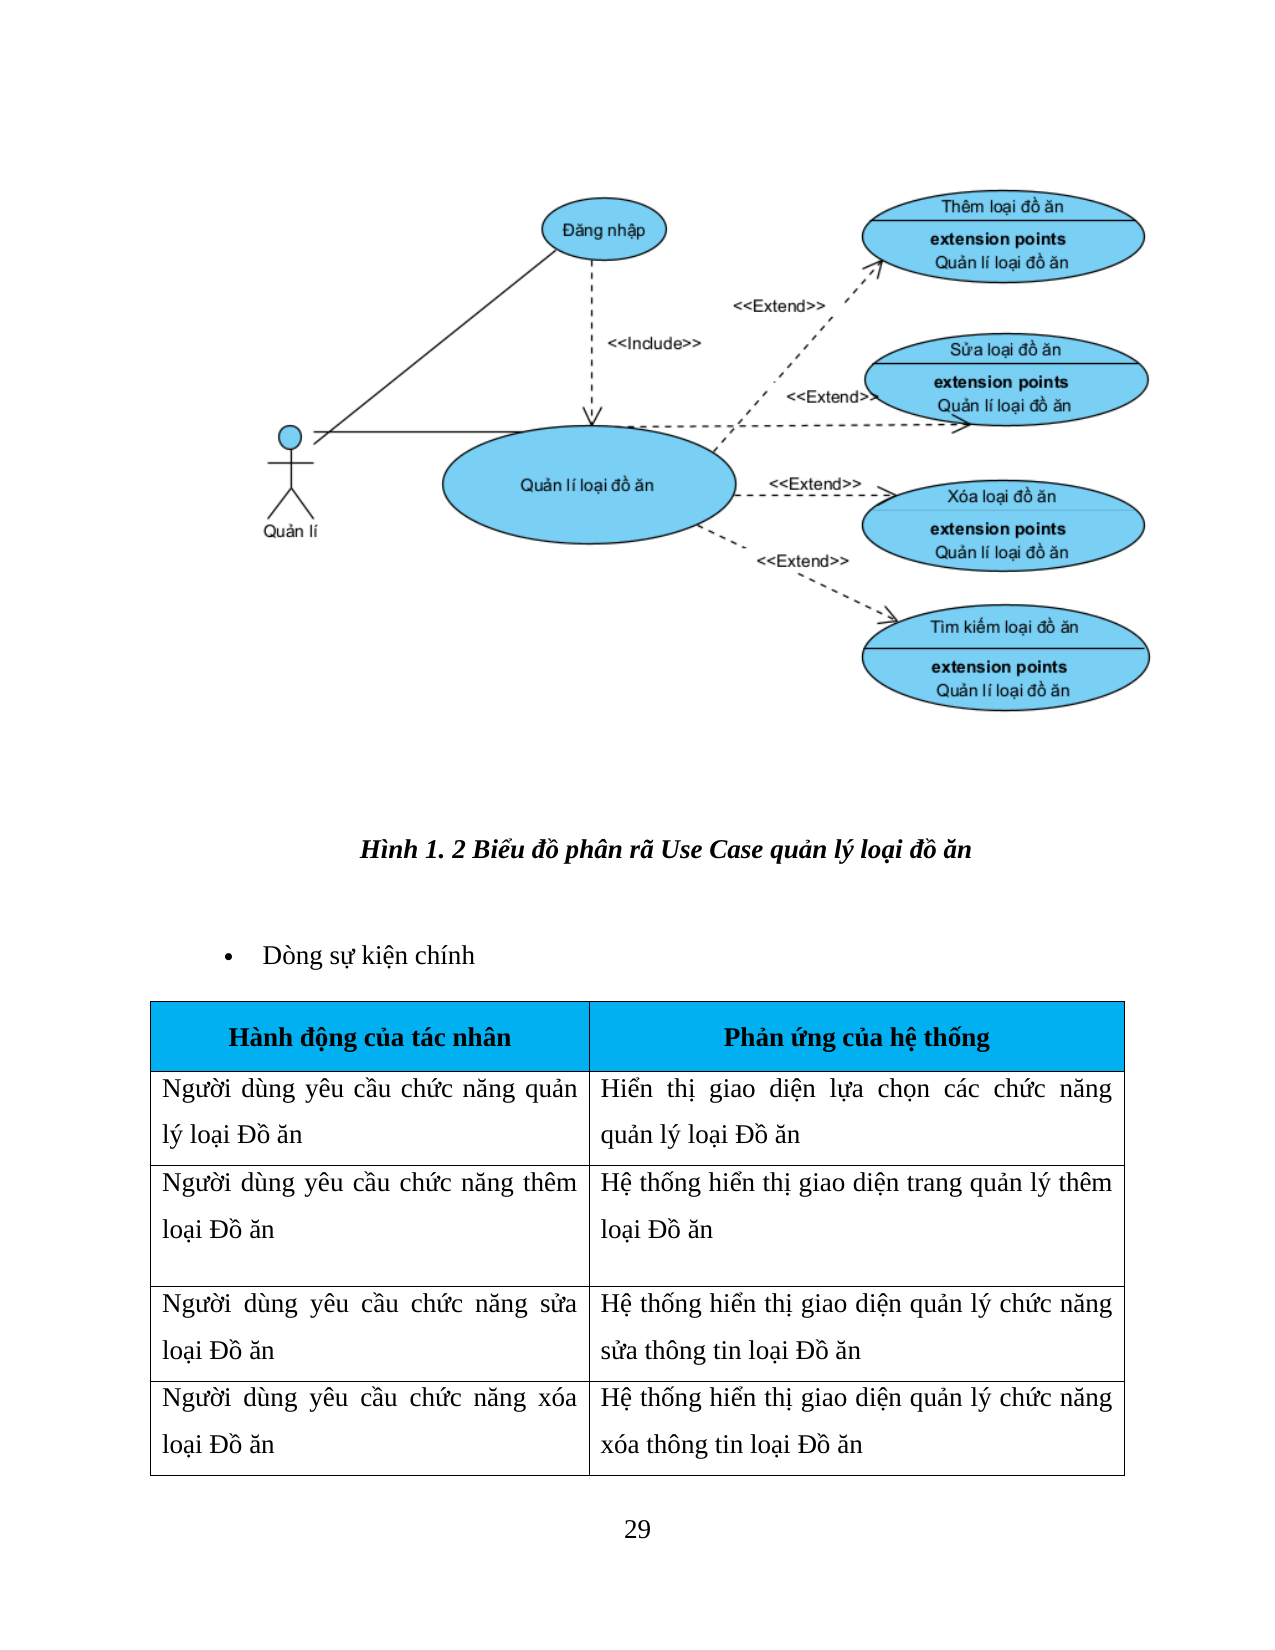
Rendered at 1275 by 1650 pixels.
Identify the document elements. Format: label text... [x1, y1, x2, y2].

text Hình 1. 2 Biểu đồ phân rã Use Case quản lý loại đồ ăn [150, 833, 1125, 864]
table_cell Người dùng yêu cầu chức năng quản lý loại Đồ ăn [151, 1072, 589, 1165]
table_cell Hệ thống hiển thị giao diện quản lý chức năng sửa thông tin loại Đồ ăn [590, 1287, 1124, 1381]
table_cell Người dùng yêu cầu chức năng xóa loại Đồ ăn [151, 1382, 589, 1475]
table_cell Người dùng yêu cầu chức năng sửa loại Đồ ăn [151, 1287, 589, 1381]
table_cell Hệ thống hiển thị giao diện quản lý chức năng xóa thông tin loại Đồ ăn [590, 1382, 1124, 1475]
table_cell Người dùng yêu cầu chức năng thêm loại Đồ ăn [151, 1166, 589, 1286]
table_header Phản ứng của hệ thống [590, 1002, 1124, 1071]
table_header Hành động của tác nhân [151, 1002, 589, 1071]
list Dòng sự kiện chính [225, 939, 1125, 970]
picture [225, 150, 1200, 781]
table_cell Hiển thị giao diện lựa chọn các chức năng quản lý loại Đồ ăn [590, 1072, 1124, 1165]
table_cell Hệ thống hiển thị giao diện trang quản lý thêm loại Đồ ăn [590, 1166, 1124, 1286]
